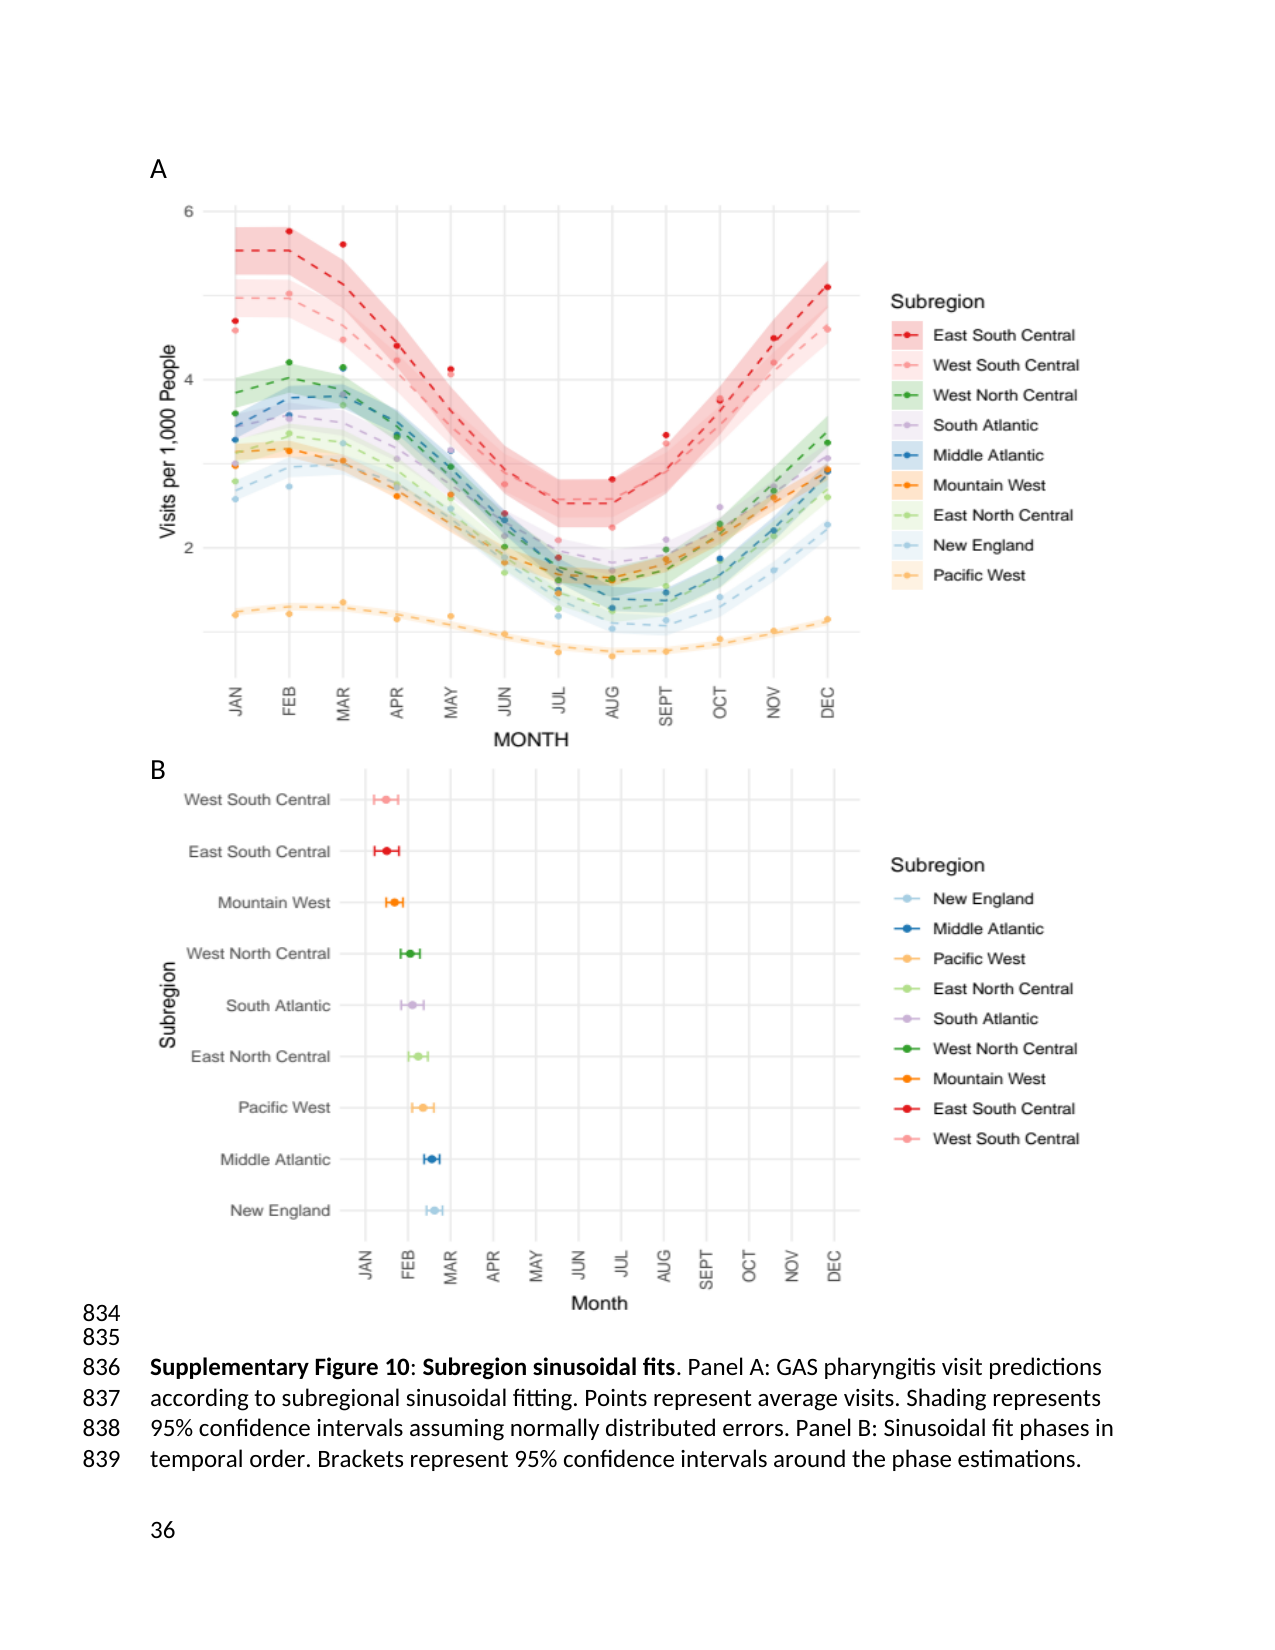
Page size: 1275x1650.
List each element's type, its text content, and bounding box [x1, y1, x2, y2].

text Supplementary Figure 10: Subregion sinusoidal fits. Panel A: GAS pharyngitis visit predictions according to subregional sinusoidal fitting. Points represent average visits. Shading represents 95% confidence intervals assuming normally distributed errors. Panel B: Sinusoidal fit phases in temporal order. Brackets represent 95% confidence intervals around the phase estimations. [150, 1351, 1125, 1473]
